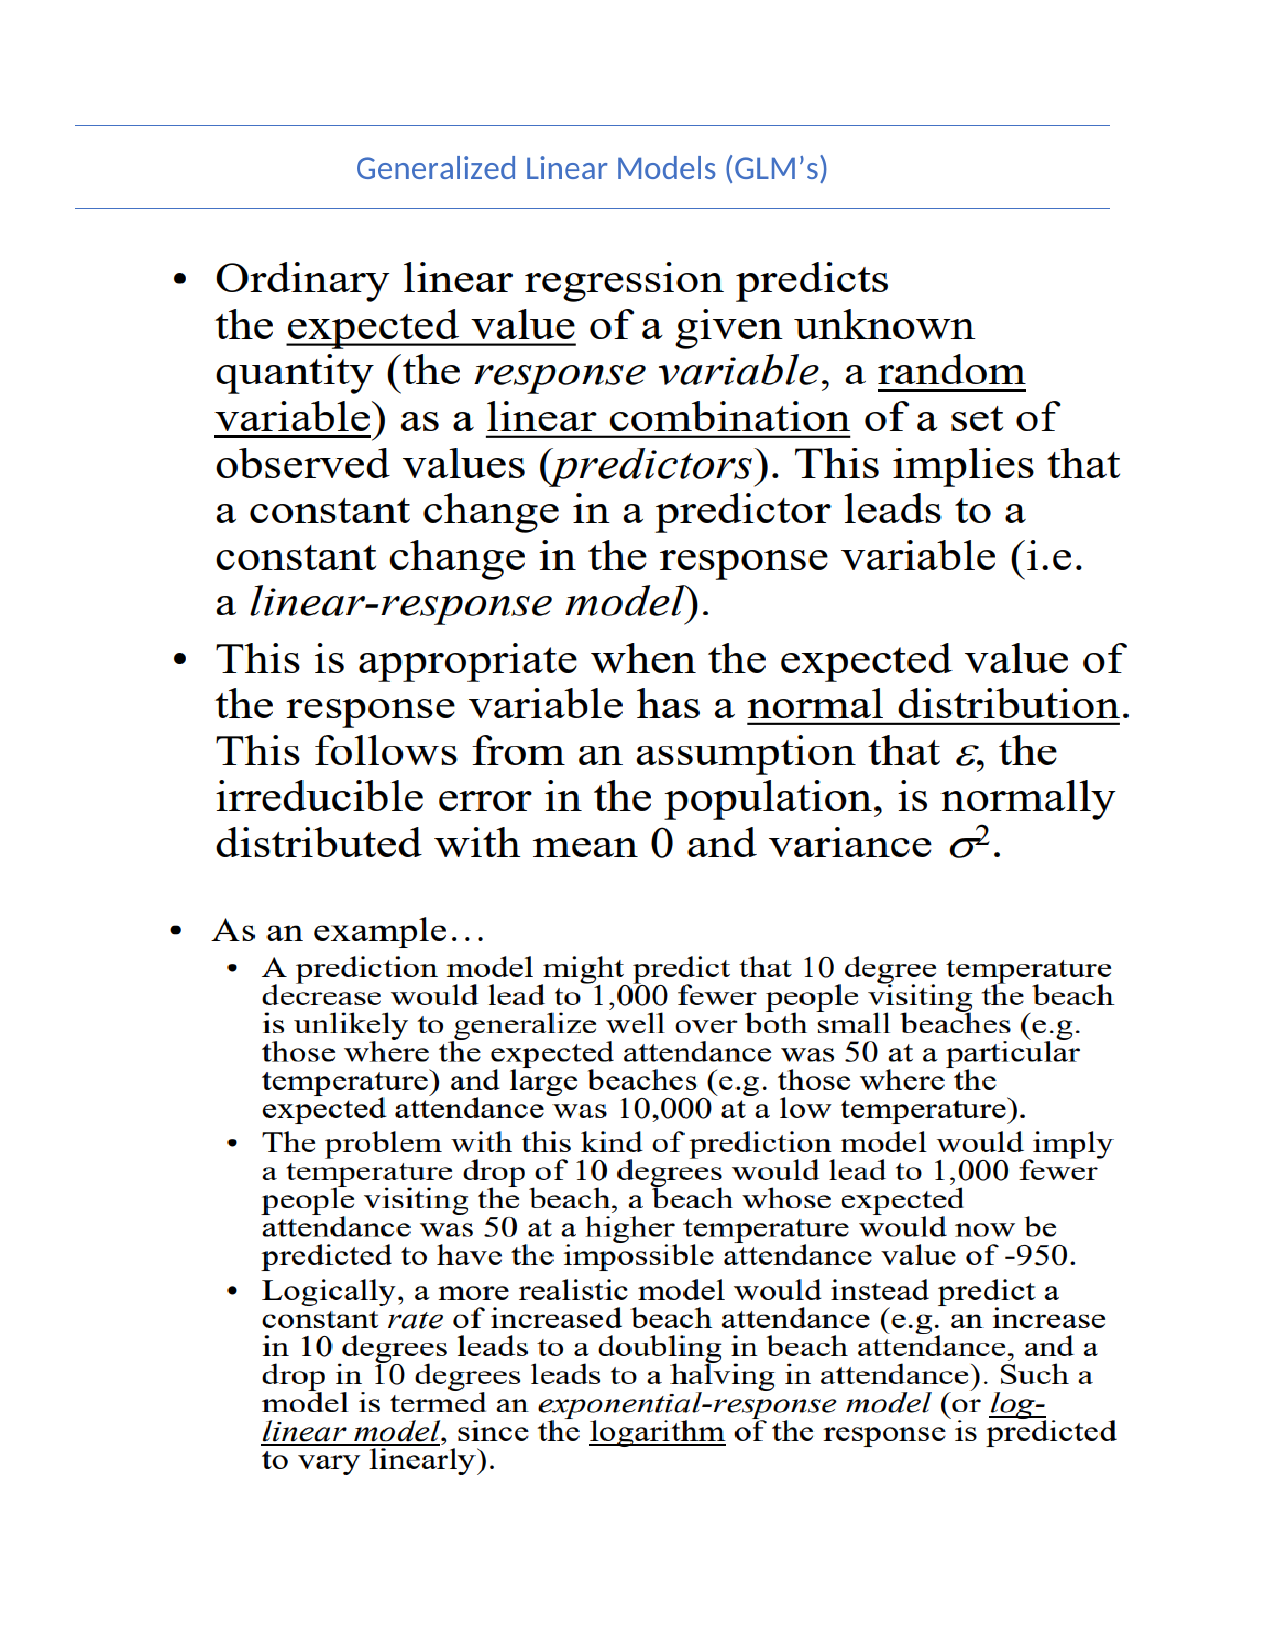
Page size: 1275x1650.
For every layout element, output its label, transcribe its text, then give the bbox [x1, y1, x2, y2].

picture [150, 897, 1179, 1480]
picture [150, 250, 1161, 879]
text Generalized Linear Models (GLM’s) [75, 126, 1110, 208]
